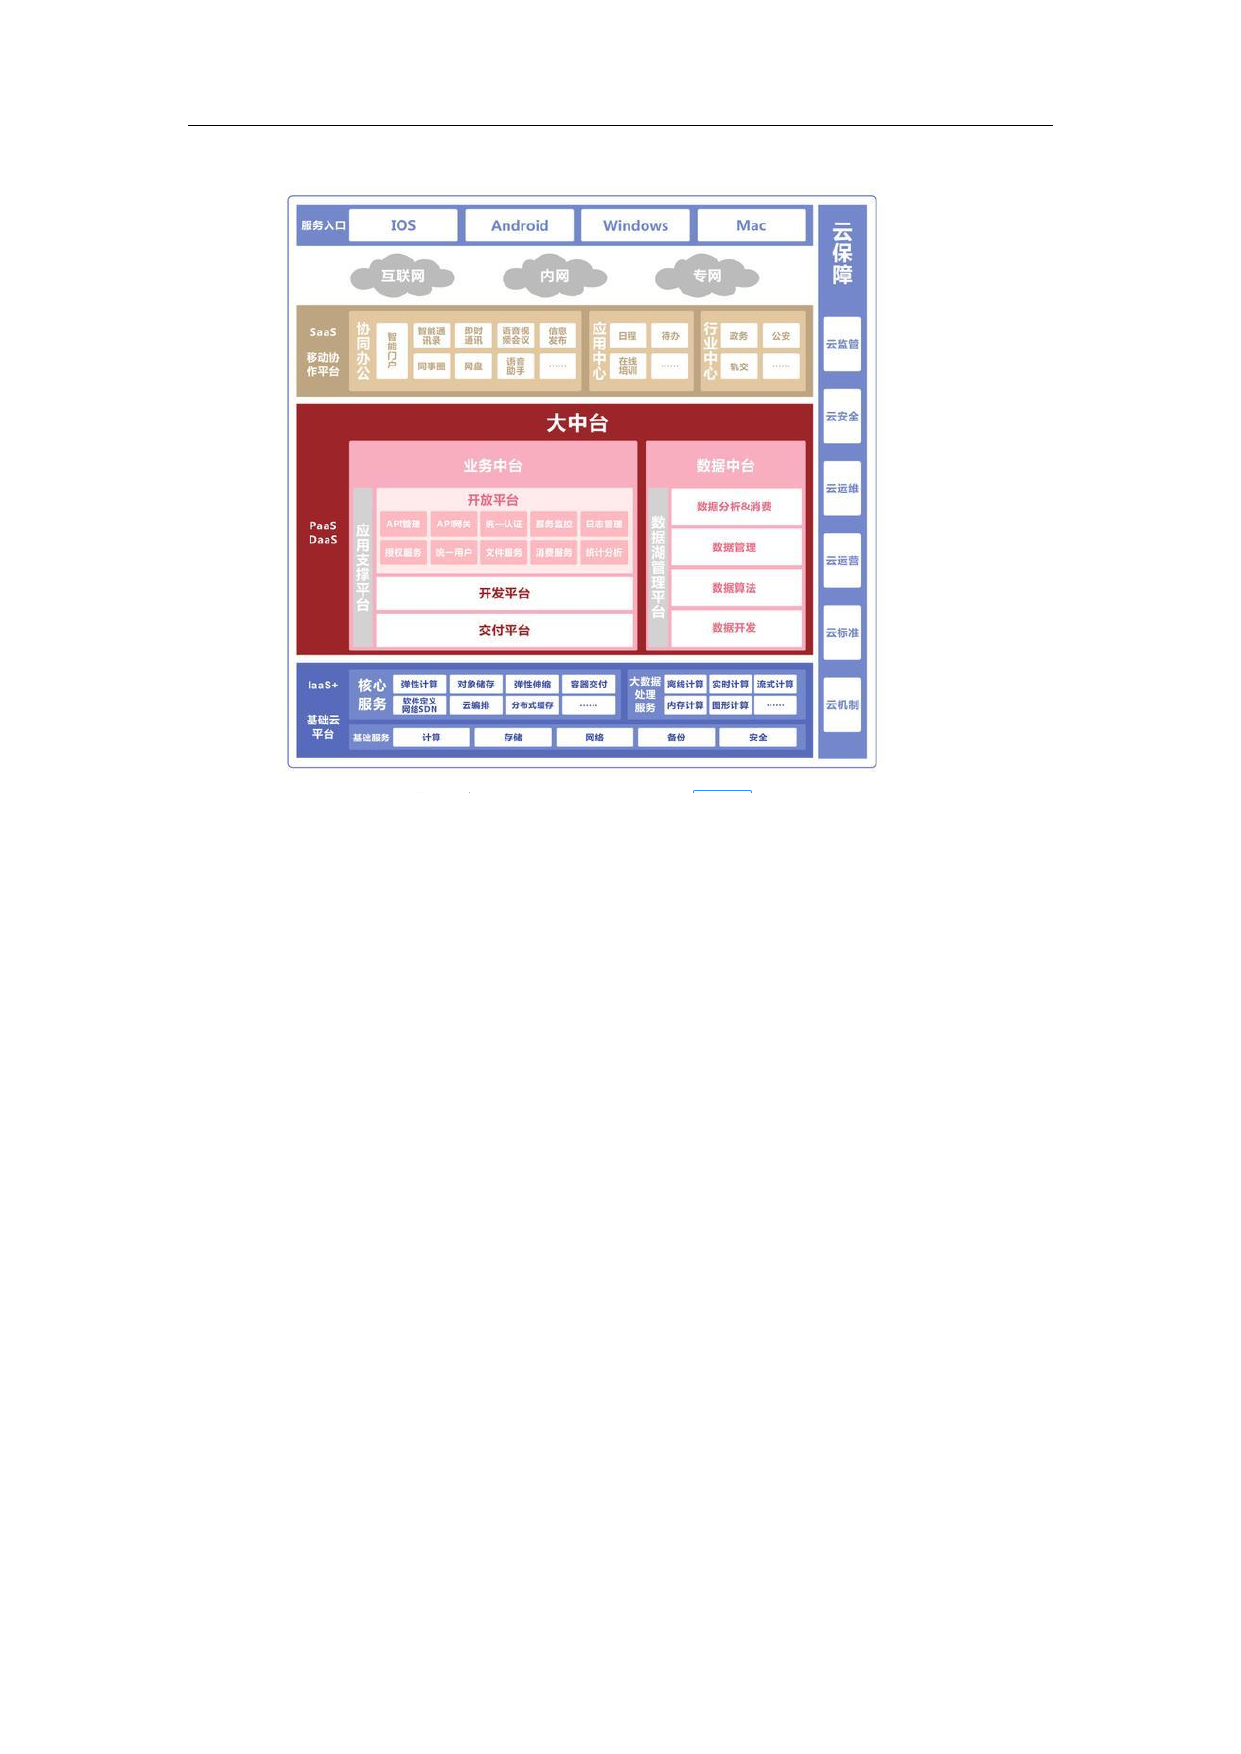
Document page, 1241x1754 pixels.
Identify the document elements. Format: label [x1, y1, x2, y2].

picture [187, 170, 1053, 793]
